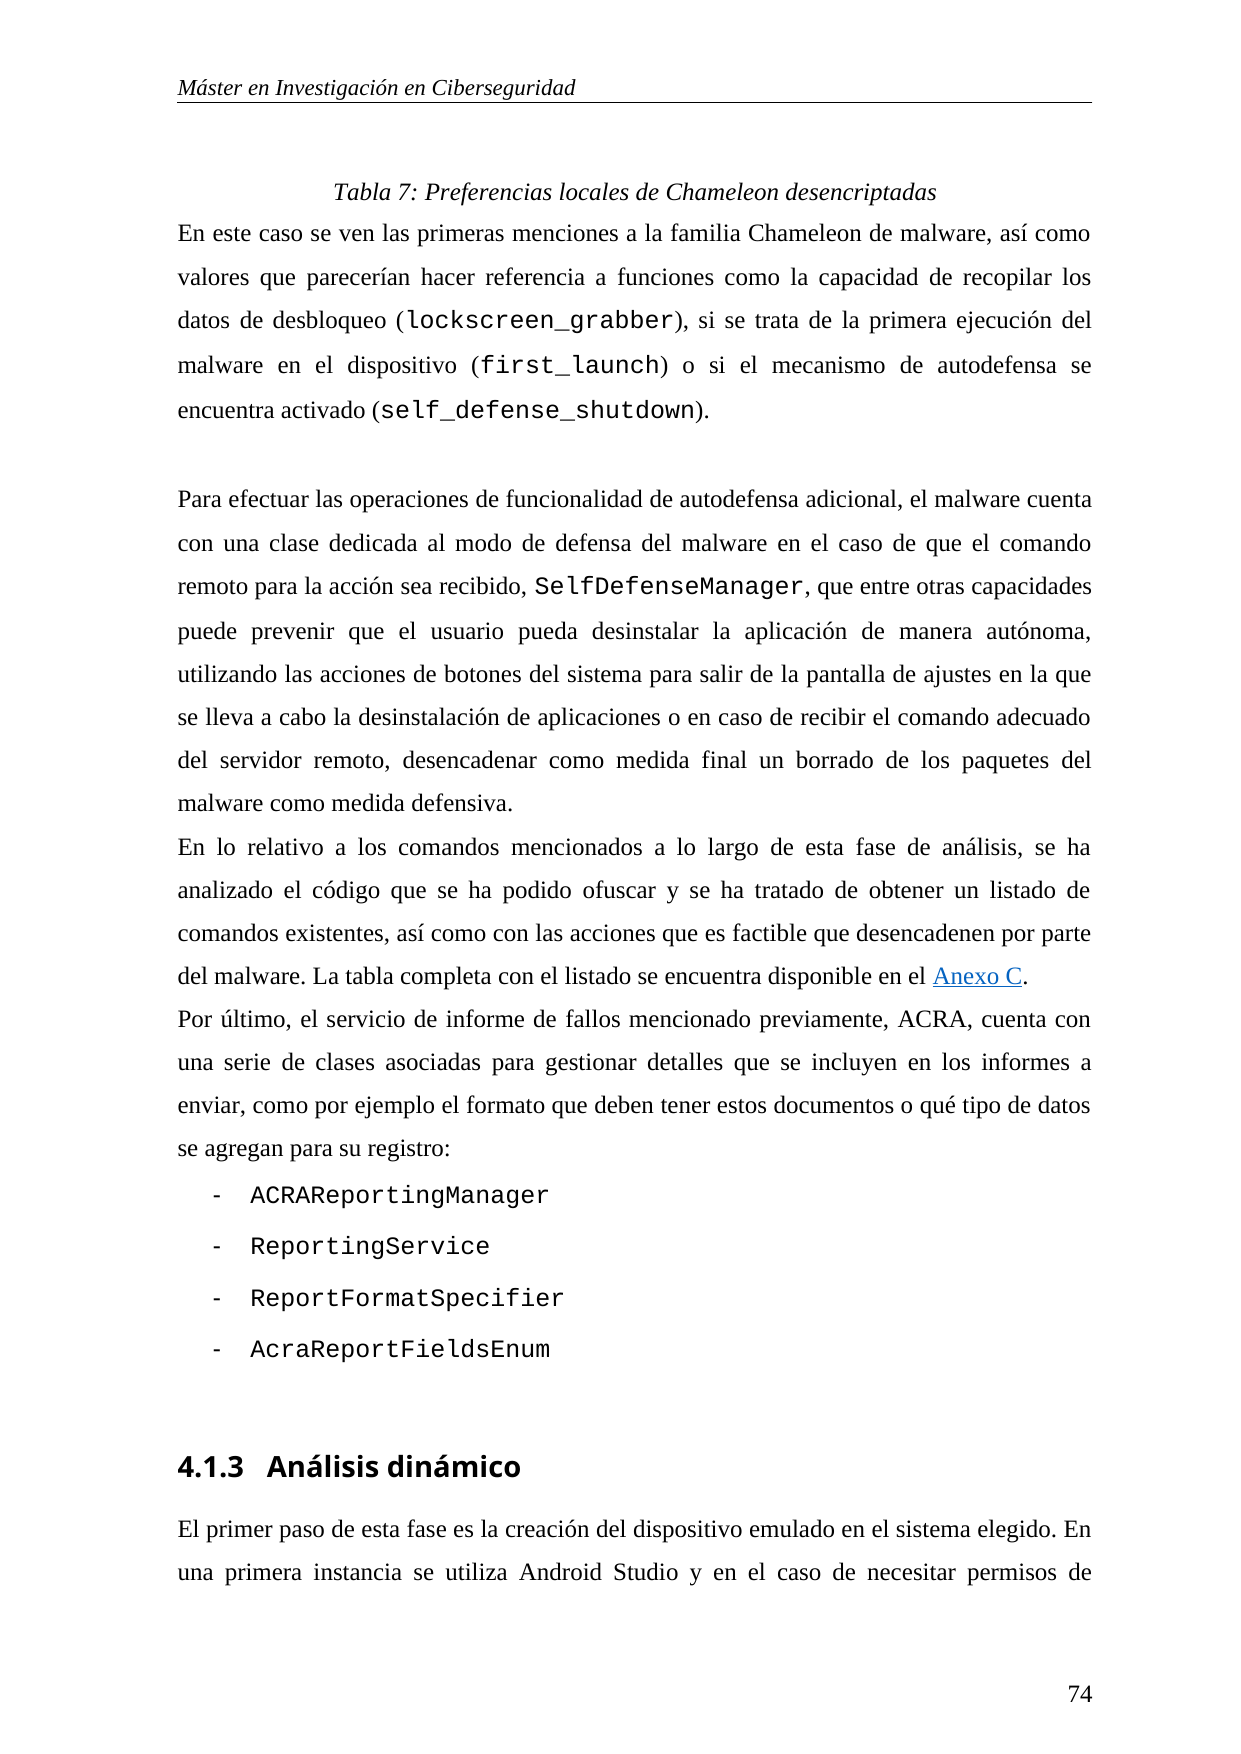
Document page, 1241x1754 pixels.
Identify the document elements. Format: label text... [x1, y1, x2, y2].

list AcraReportFieldsEnum [213, 1331, 1092, 1365]
text Para efectuar las operaciones de funcionalidad de autodefensa adicional, el malware cuenta con una clase dedicada al modo de defensa del malware en el caso de que el comando remoto para la acción sea recibido, SelfDefenseManager, que entre otras capacidades puede prevenir que el usuario pueda desinstalar la aplicación de manera autónoma, utilizando las acciones de botones del sistema para salir de la pantalla de ajustes en la que se lleva a cabo la desinstalación de aplicaciones o en caso de recibir el comando adecuado del servidor remoto, desencadenar como medida final un borrado de los paquetes del malware como medida defensiva. [177, 484, 1092, 817]
text En lo relativo a los comandos mencionados a lo largo de esta fase de análisis, se ha analizado el código que se ha podido ofuscar y se ha tratado de obtener un listado de comandos existentes, así como con las acciones que es factible que desencadenen por parte del malware. La tabla completa con el listado se encuentra disponible en el Anexo C. [177, 832, 1092, 990]
list ACRAReportingManager [213, 1177, 1092, 1211]
text En este caso se ven las primeras menciones a la familia Chameleon de malware, así como valores que parecerían hacer referencia a funciones como la capacidad de recopilar los datos de desbloqueo (lockscreen_grabber), si se trata de la primera ejecución del malware en el dispositivo (first_launch) o si el mecanismo de autodefensa se encuentra activado (self_defense_shutdown). [177, 218, 1092, 426]
list ReportingService [213, 1228, 1092, 1262]
text Por último, el servicio de informe de fallos mencionado previamente, ACRA, cuenta con una serie de clases asociadas para gestionar detalles que se incluyen en los informes a enviar, como por ejemplo el formato que deben tener estos documentos o qué tipo de datos se agregan para su registro: [177, 1004, 1092, 1162]
list ReportFormatSpecifier [213, 1279, 1092, 1313]
subtitle 4.1.3 Análisis dinámico [177, 1446, 1092, 1486]
text Tabla 7: Preferencias locales de Chameleon desencriptadas [177, 177, 1092, 206]
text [177, 1514, 1092, 1586]
